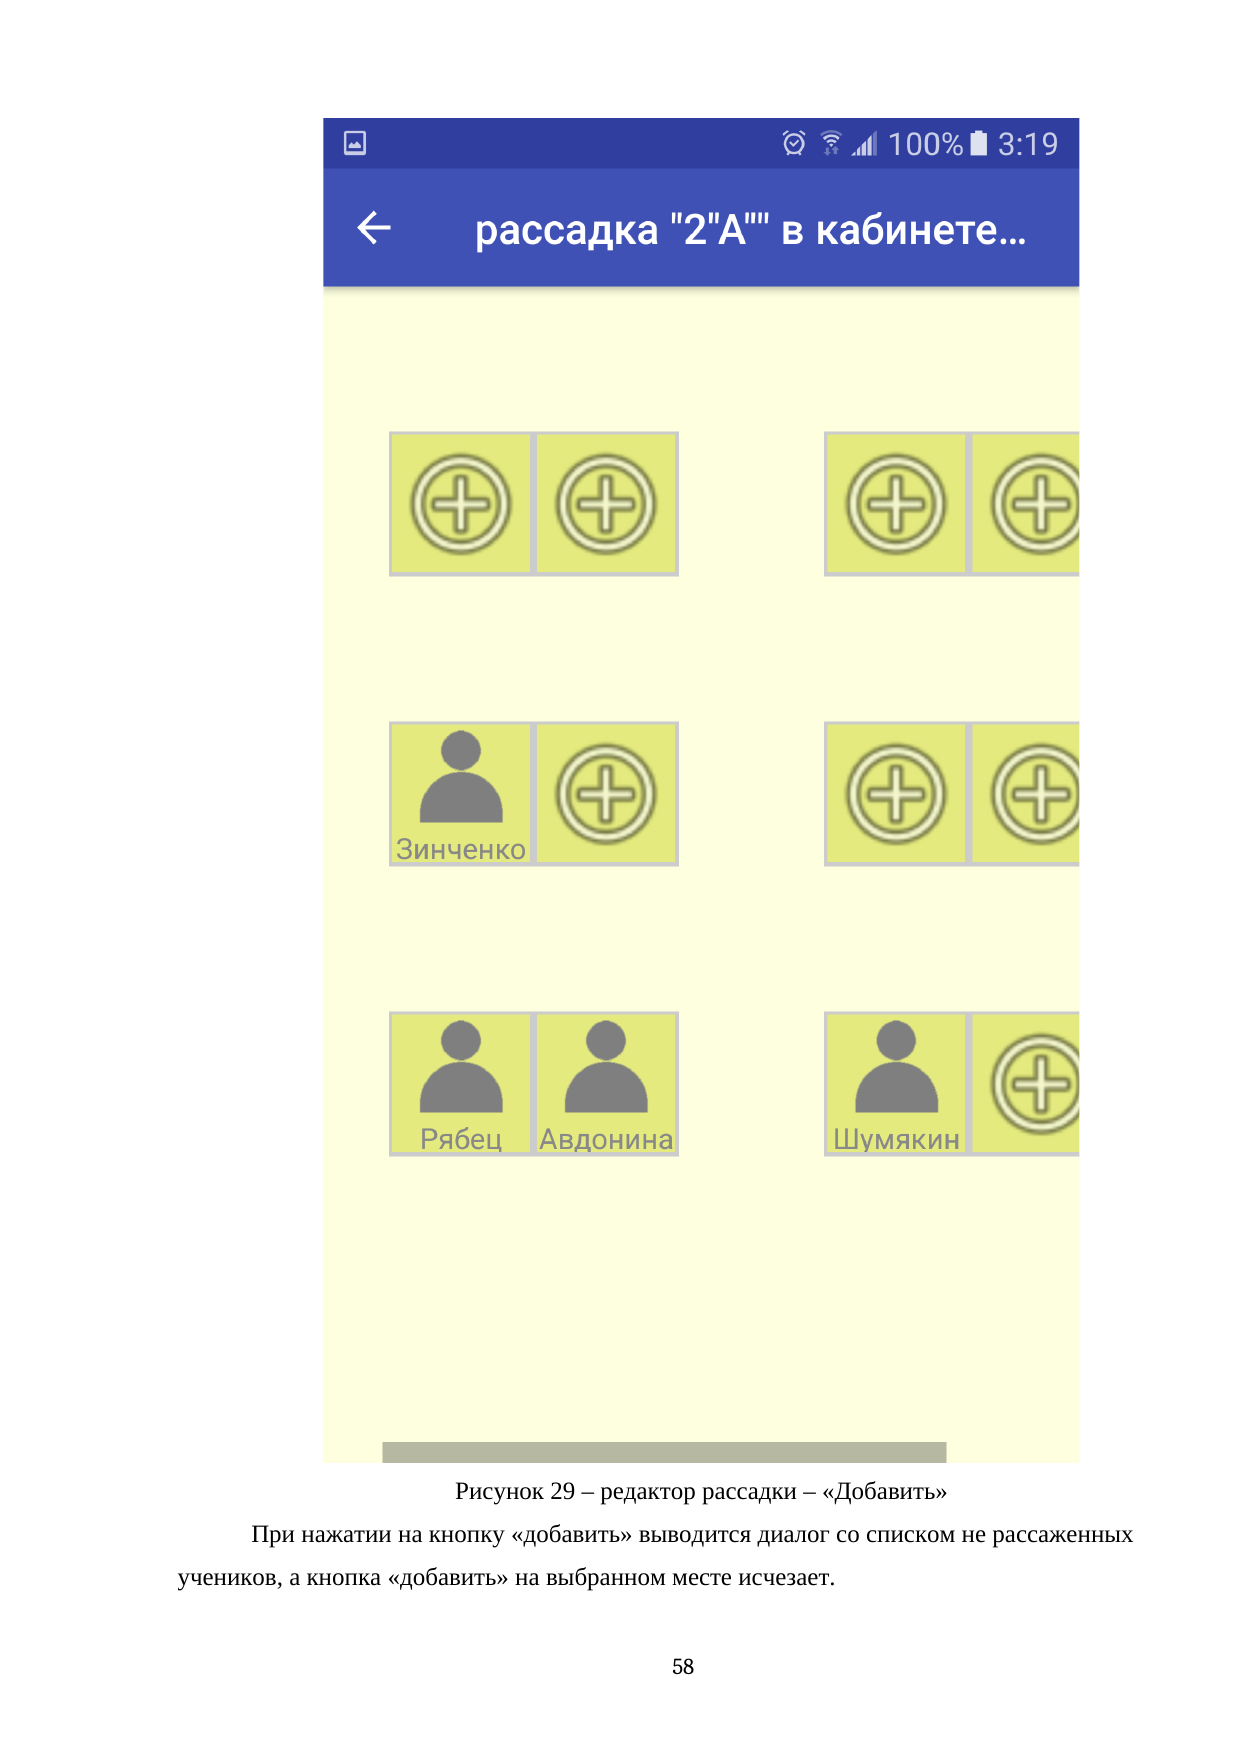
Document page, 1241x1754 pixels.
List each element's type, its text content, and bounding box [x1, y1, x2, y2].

text Рисунок 29 – редактор рассадки – «Добавить» [177, 1476, 1152, 1504]
text При нажатии на кнопку «добавить» выводится диалог со списком не рассаженных учеников, а кнопка «добавить» на выбранном месте исчезает. [177, 1519, 1152, 1591]
picture [323, 118, 1080, 1463]
